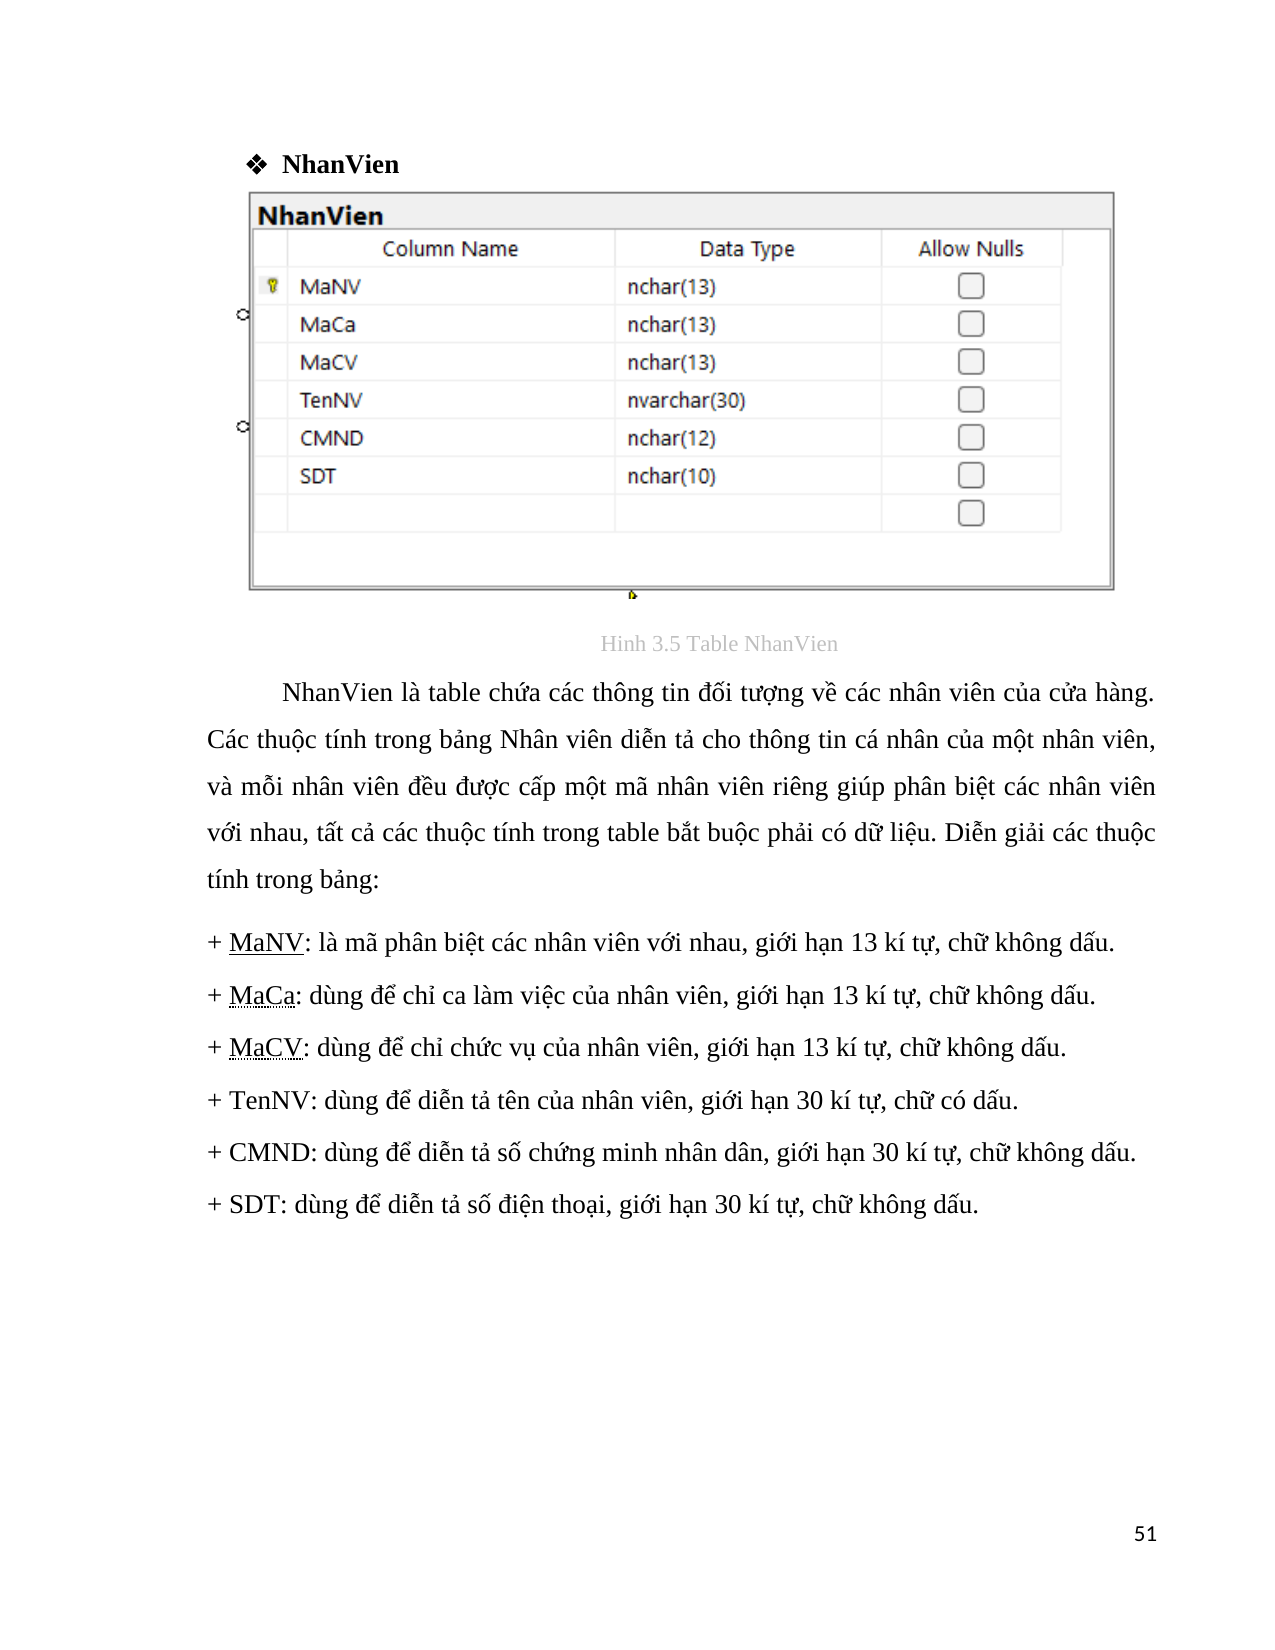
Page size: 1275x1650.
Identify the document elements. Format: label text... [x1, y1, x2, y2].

text + MaCV: dùng để chỉ chức vụ của nhân viên, giới hạn 13 kí tự, chữ không dấu. [207, 1031, 1157, 1062]
text + CMND: dùng để diễn tả số chứng minh nhân dân, giới hạn 30 kí tự, chữ không dấu. [207, 1136, 1157, 1167]
text + SDT: dùng để diễn tả số điện thoại, giới hạn 30 kí tự, chữ không dấu. [207, 1188, 1157, 1220]
text + TenNV: dùng để diễn tả tên của nhân viên, giới hạn 30 kí tự, chữ có dấu. [207, 1084, 1157, 1115]
text Hinh 3.5 Table NhanVien [207, 630, 1157, 656]
list NhanVien [244, 148, 1157, 180]
text + MaCa: dùng để chỉ ca làm việc của nhân viên, giới hạn 13 kí tự, chữ không dấu. [207, 979, 1157, 1010]
picture [236, 184, 1128, 599]
text NhanVien là table chứa các thông tin đối tượng về các nhân viên của cửa hàng. Các thuộc tính trong bảng Nhân viên diễn tả cho thông tin cá nhân của một nhân viên, và mỗi nhân viên đều được cấp một mã nhân viên riêng giúp phân biệt các nhân viên với nhau, tất cả các thuộc tính trong table bắt buộc phải có dữ liệu. Diễn giải các thuộc tính trong bảng: [207, 677, 1157, 894]
text + MaNV: là mã phân biệt các nhân viên với nhau, giới hạn 13 kí tự, chữ không dấu. [207, 927, 1157, 958]
